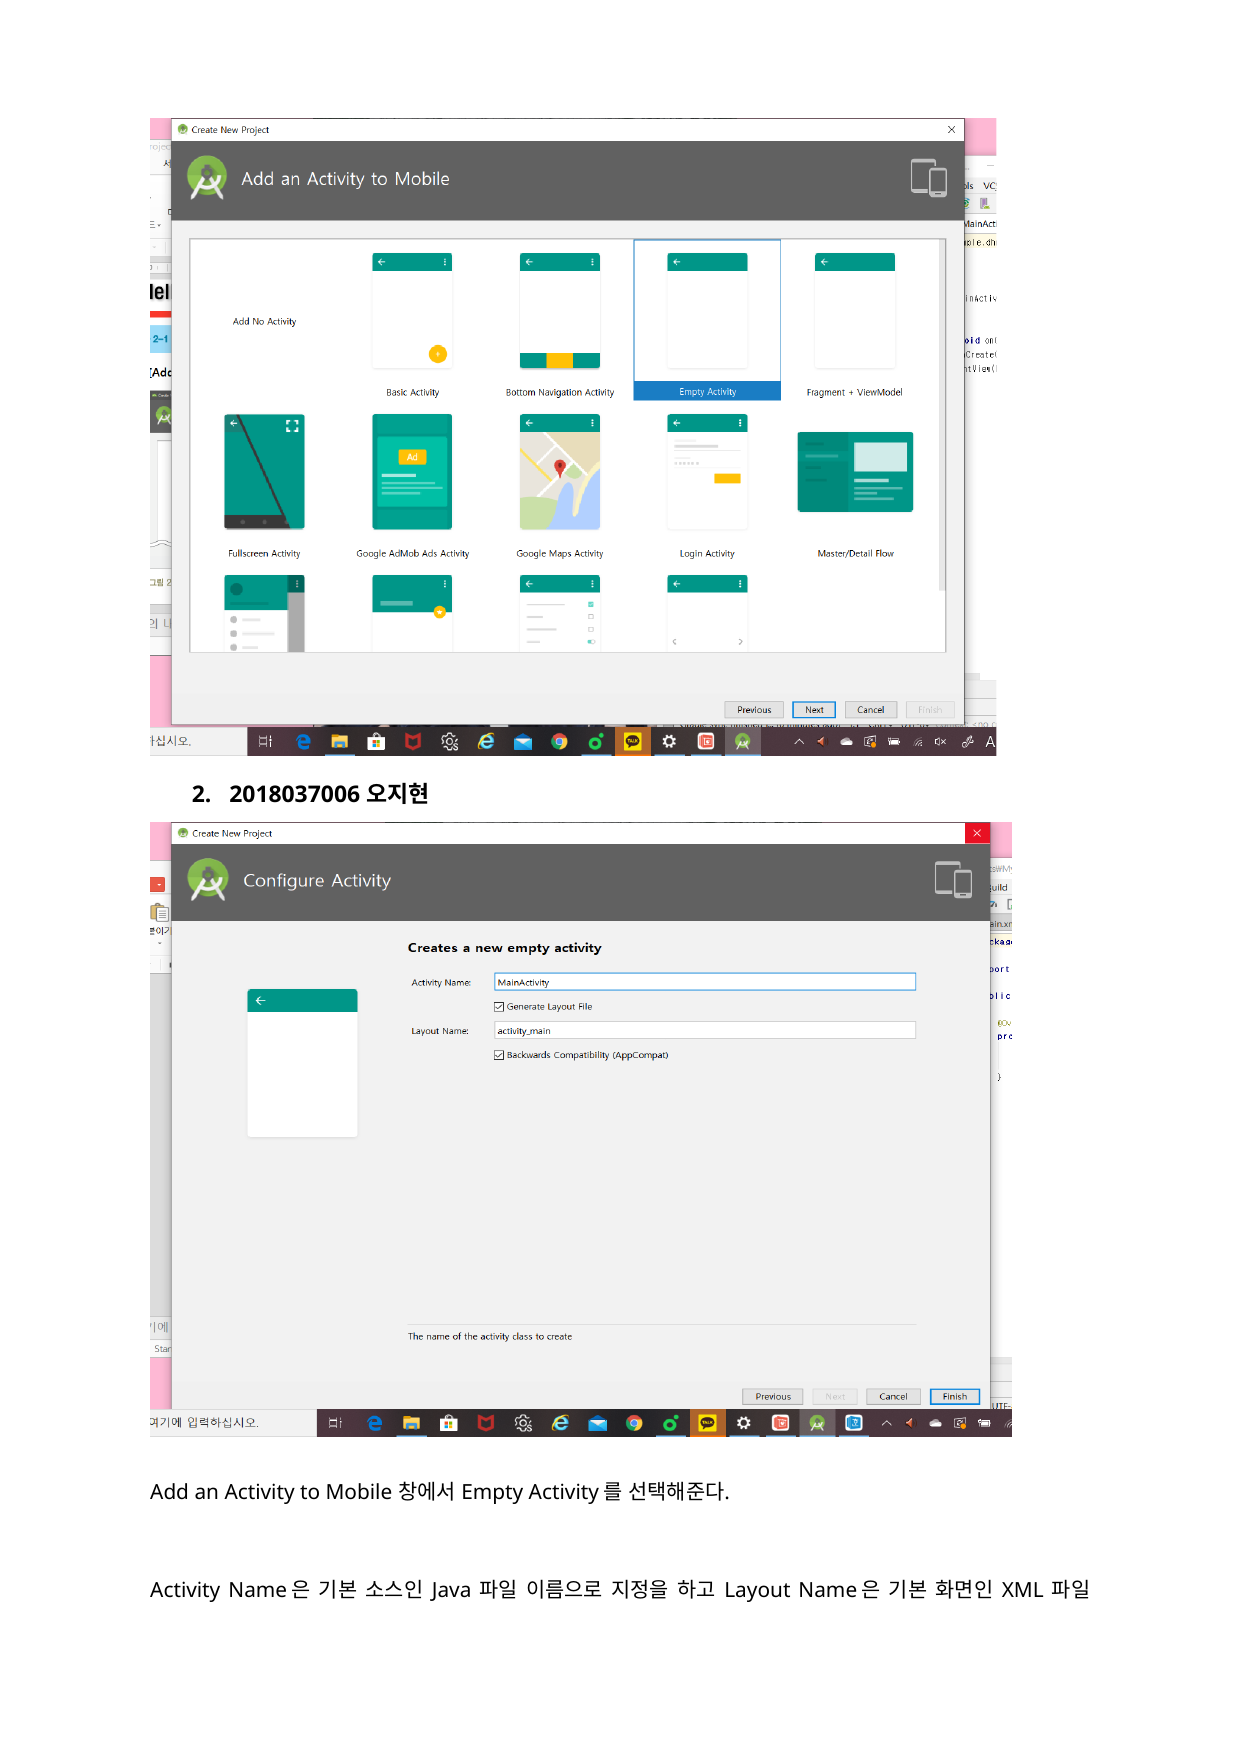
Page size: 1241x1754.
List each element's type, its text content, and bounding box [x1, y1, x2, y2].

picture [150, 822, 1012, 1437]
picture [150, 118, 997, 756]
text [150, 1573, 1090, 1604]
